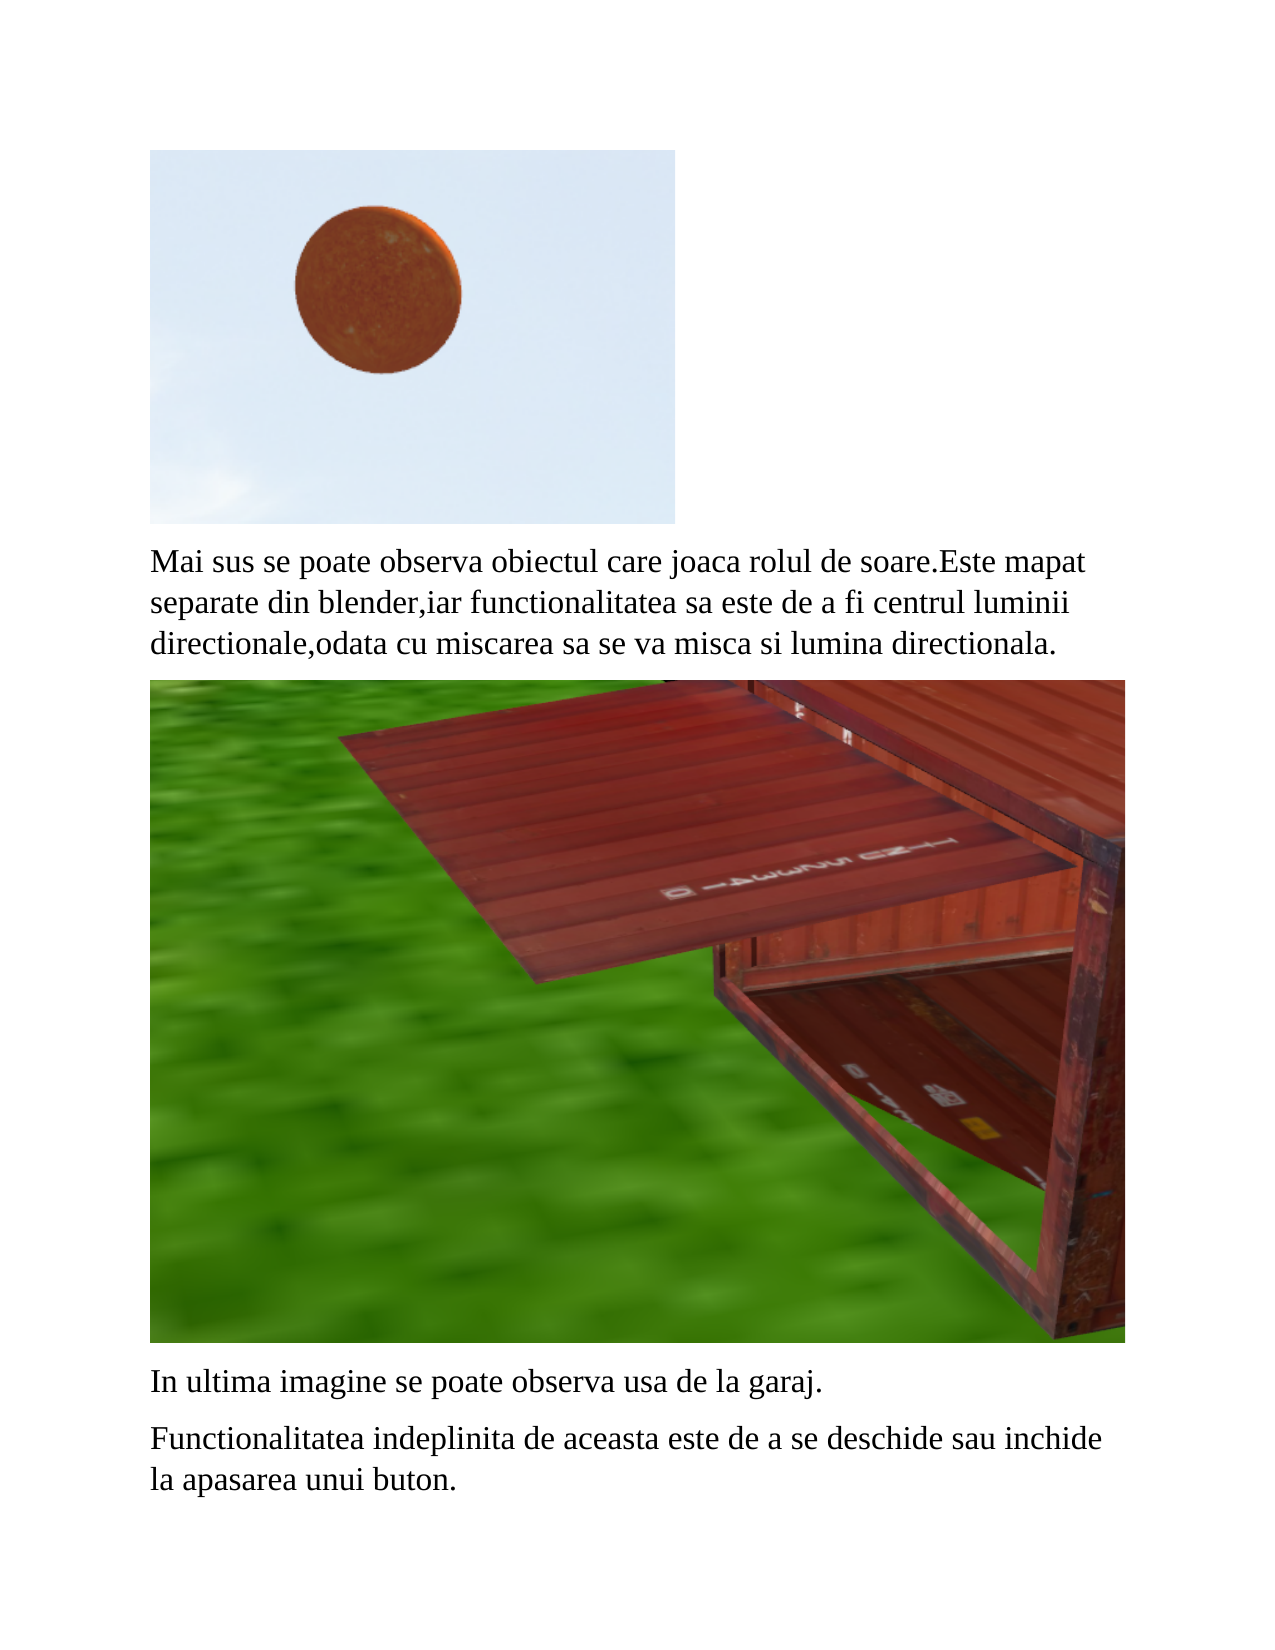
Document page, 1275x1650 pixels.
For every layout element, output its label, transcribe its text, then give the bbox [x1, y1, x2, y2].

picture [150, 150, 675, 524]
picture [150, 680, 1125, 1343]
text Mai sus se poate observa obiectul care joaca rolul de soare.Este mapat separate din blender,iar functionalitatea sa este de a fi centrul luminii directionale,odata cu miscarea sa se va misca si lumina directionala. [150, 542, 1125, 661]
text Functionalitatea indeplinita de aceasta este de a se deschide sau inchide la apasarea unui buton. [150, 1418, 1125, 1497]
text In ultima imagine se poate observa usa de la garaj. [150, 1361, 1125, 1399]
